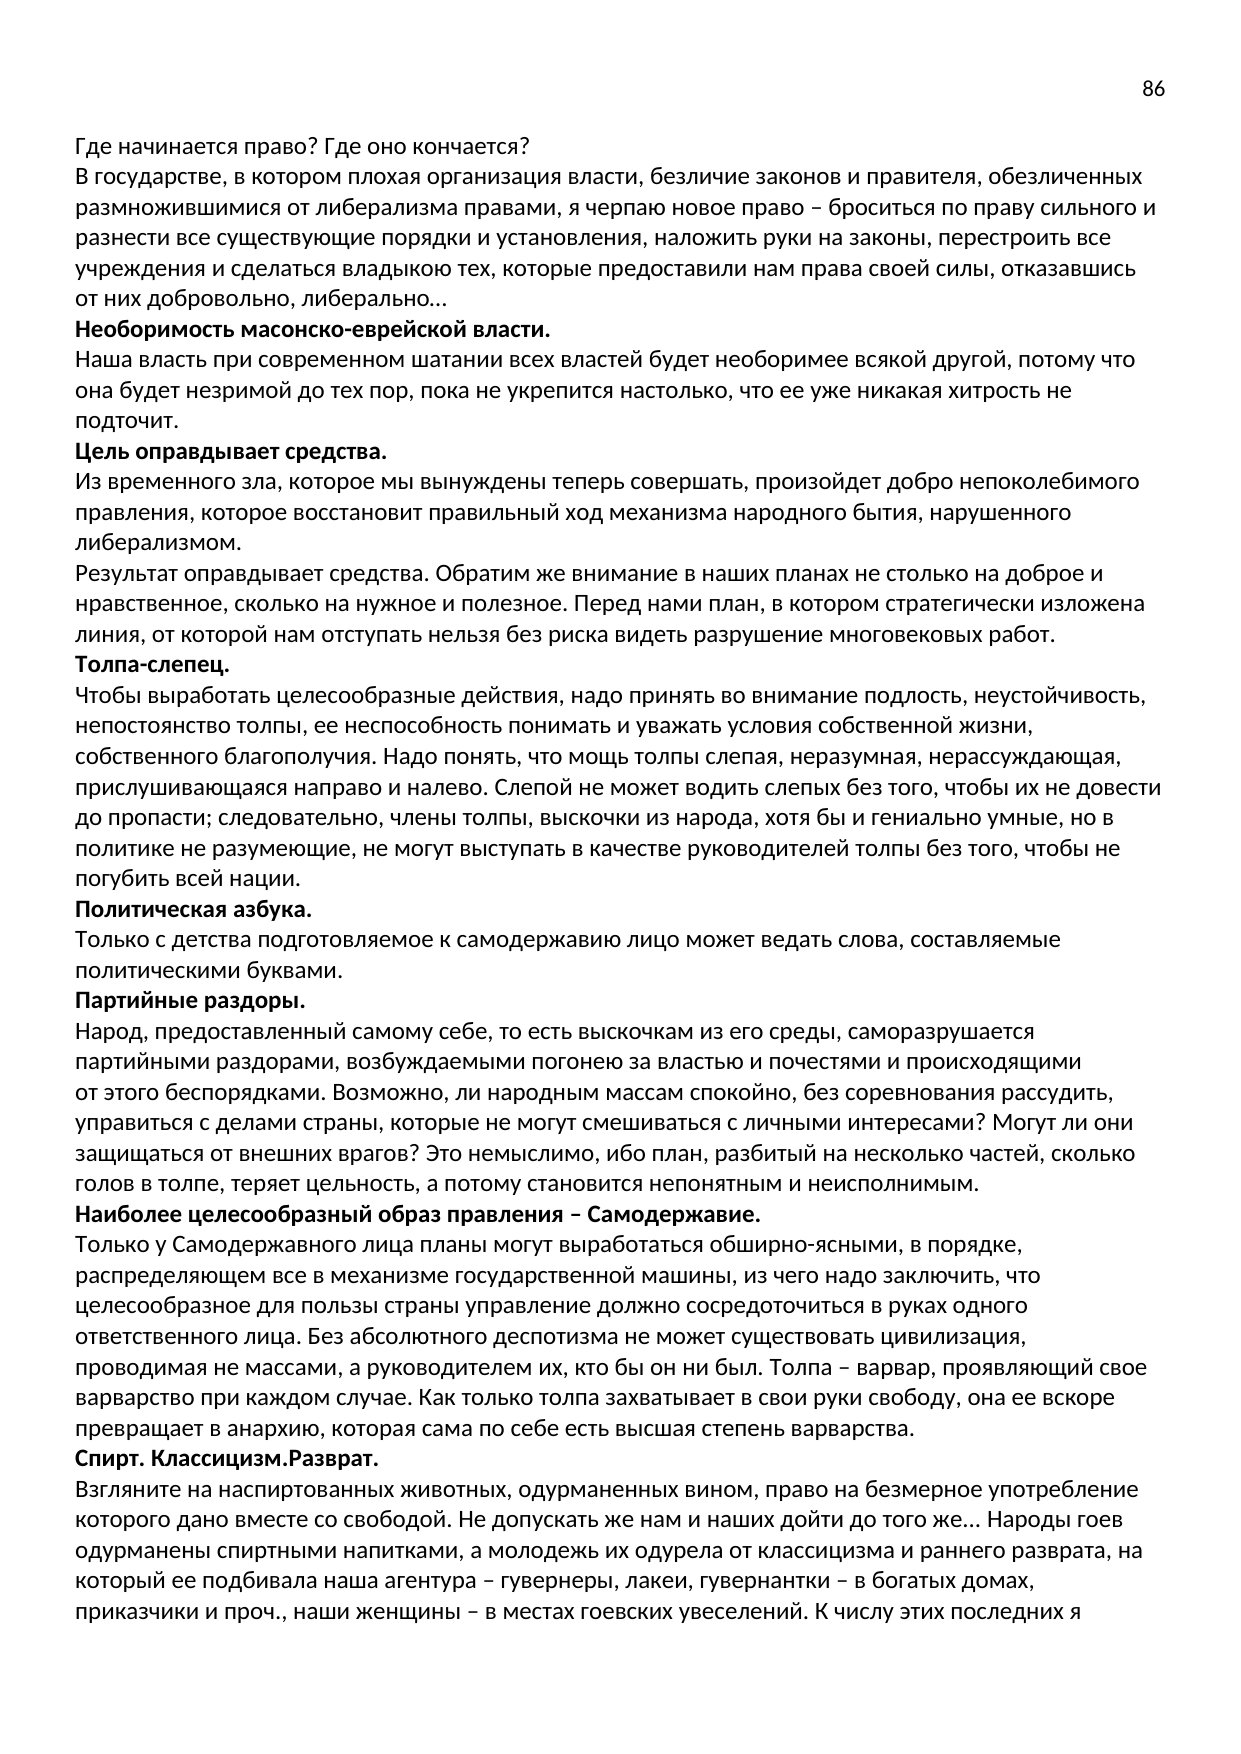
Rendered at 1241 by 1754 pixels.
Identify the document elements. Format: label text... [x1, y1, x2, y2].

text Где начинается право? Где оно кончается? [75, 130, 1165, 160]
text от этого беспорядками. Возможно, ли народным массам спокойно, без соревнования рассудить, управиться с делами страны, которые не могут смешиваться с личными интересами? Могут ли они защищаться от внешних врагов? Это немыслимо, ибо план, разбитый на несколько частей, сколько голов в толпе, теряет цельность, а потому становится непонятным и неисполнимым. [75, 1076, 1165, 1198]
text Из временного зла, которое мы вынуждены теперь совершать, произойдет добро непоколебимого [75, 466, 1165, 496]
text Только с детства подготовляемое к самодержавию лицо может ведать слова, составляемые политическими буквами. [75, 923, 1165, 984]
text Наиболее целесообразный образ правления – Самодержавие. [75, 1198, 1165, 1228]
text Взгляните на наспиртованных животных, одурманенных вином, право на безмерное употребление [75, 1473, 1165, 1503]
text Спирт. Классицизм.Разврат. [75, 1442, 1165, 1473]
text Толпа-слепец. [75, 649, 1165, 679]
text Необоримость масонско-еврейской власти. [75, 313, 1165, 343]
text Результат оправдывает средства. Обратим же внимание в наших планах не столько на доброе и нравственное, сколько на нужное и полезное. Перед нами план, в котором стратегически изложена [75, 557, 1165, 618]
text Наша власть при современном шатании всех властей будет необоримее всякой другой, потому что она будет незримой до тех пор, пока не укрепится настолько, что ее уже никакая хитрость не подточит. [75, 343, 1165, 435]
text Чтобы выработать целесообразные действия, надо принять во внимание подлость, неустойчивость, непостоянство толпы, ее неспособность понимать и уважать условия собственной жизни, собственного благополучия. Надо понять, что мощь толпы слепая, неразумная, нерассуждающая, прислушивающаяся направо и налево. Слепой не может водить слепых без того, чтобы их не довести до пропасти; следовательно, члены толпы, выскочки из народа, хотя бы и гениально умные, но в политике не разумеющие, не могут выступать в качестве руководителей толпы без того, чтобы не погубить всей нации. [75, 679, 1165, 893]
text Партийные раздоры. [75, 984, 1165, 1015]
text Только у Самодержавного лица планы могут выработаться обширно-ясными, в порядке, распределяющем все в механизме государственной машины, из чего надо заключить, что целесообразное для пользы страны управление должно сосредоточиться в руках одного ответственного лица. Без абсолютного деспотизма не может существовать цивилизация, проводимая не массами, а руководителем их, кто бы он ни был. Толпа – варвар, проявляющий свое варварство при каждом случае. Как только толпа захватывает в свои руки свободу, она ее вскоре превращает в анархию, которая сама по себе есть высшая степень варварства. [75, 1228, 1165, 1442]
text правления, которое восстановит правильный ход механизма народного бытия, нарушенного либерализмом. [75, 496, 1165, 557]
text которого дано вместе со свободой. Не допускать же нам и наших дойти до того же... Народы гоев [75, 1503, 1165, 1534]
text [75, 1534, 1165, 1625]
text партийными раздорами, возбуждаемыми погонею за властью и почестями и происходящими [75, 1045, 1165, 1076]
text Народ, предоставленный самому себе, то есть выскочкам из его среды, саморазрушается [75, 1015, 1165, 1045]
text В государстве, в котором плохая организация власти, безличие законов и правителя, обезличенных размножившимися от либерализма правами, я черпаю новое право – броситься по праву сильного и разнести все существующие порядки и установления, наложить руки на законы, перестроить все учреждения и сделаться владыкою тех, которые предоставили нам права своей силы, отказавшись от них добровольно, либерально… [75, 160, 1165, 313]
text Политическая азбука. [75, 893, 1165, 923]
text линия, от которой нам отступать нельзя без риска видеть разрушение многовековых работ. [75, 618, 1165, 649]
text Цель оправдывает средства. [75, 435, 1165, 466]
